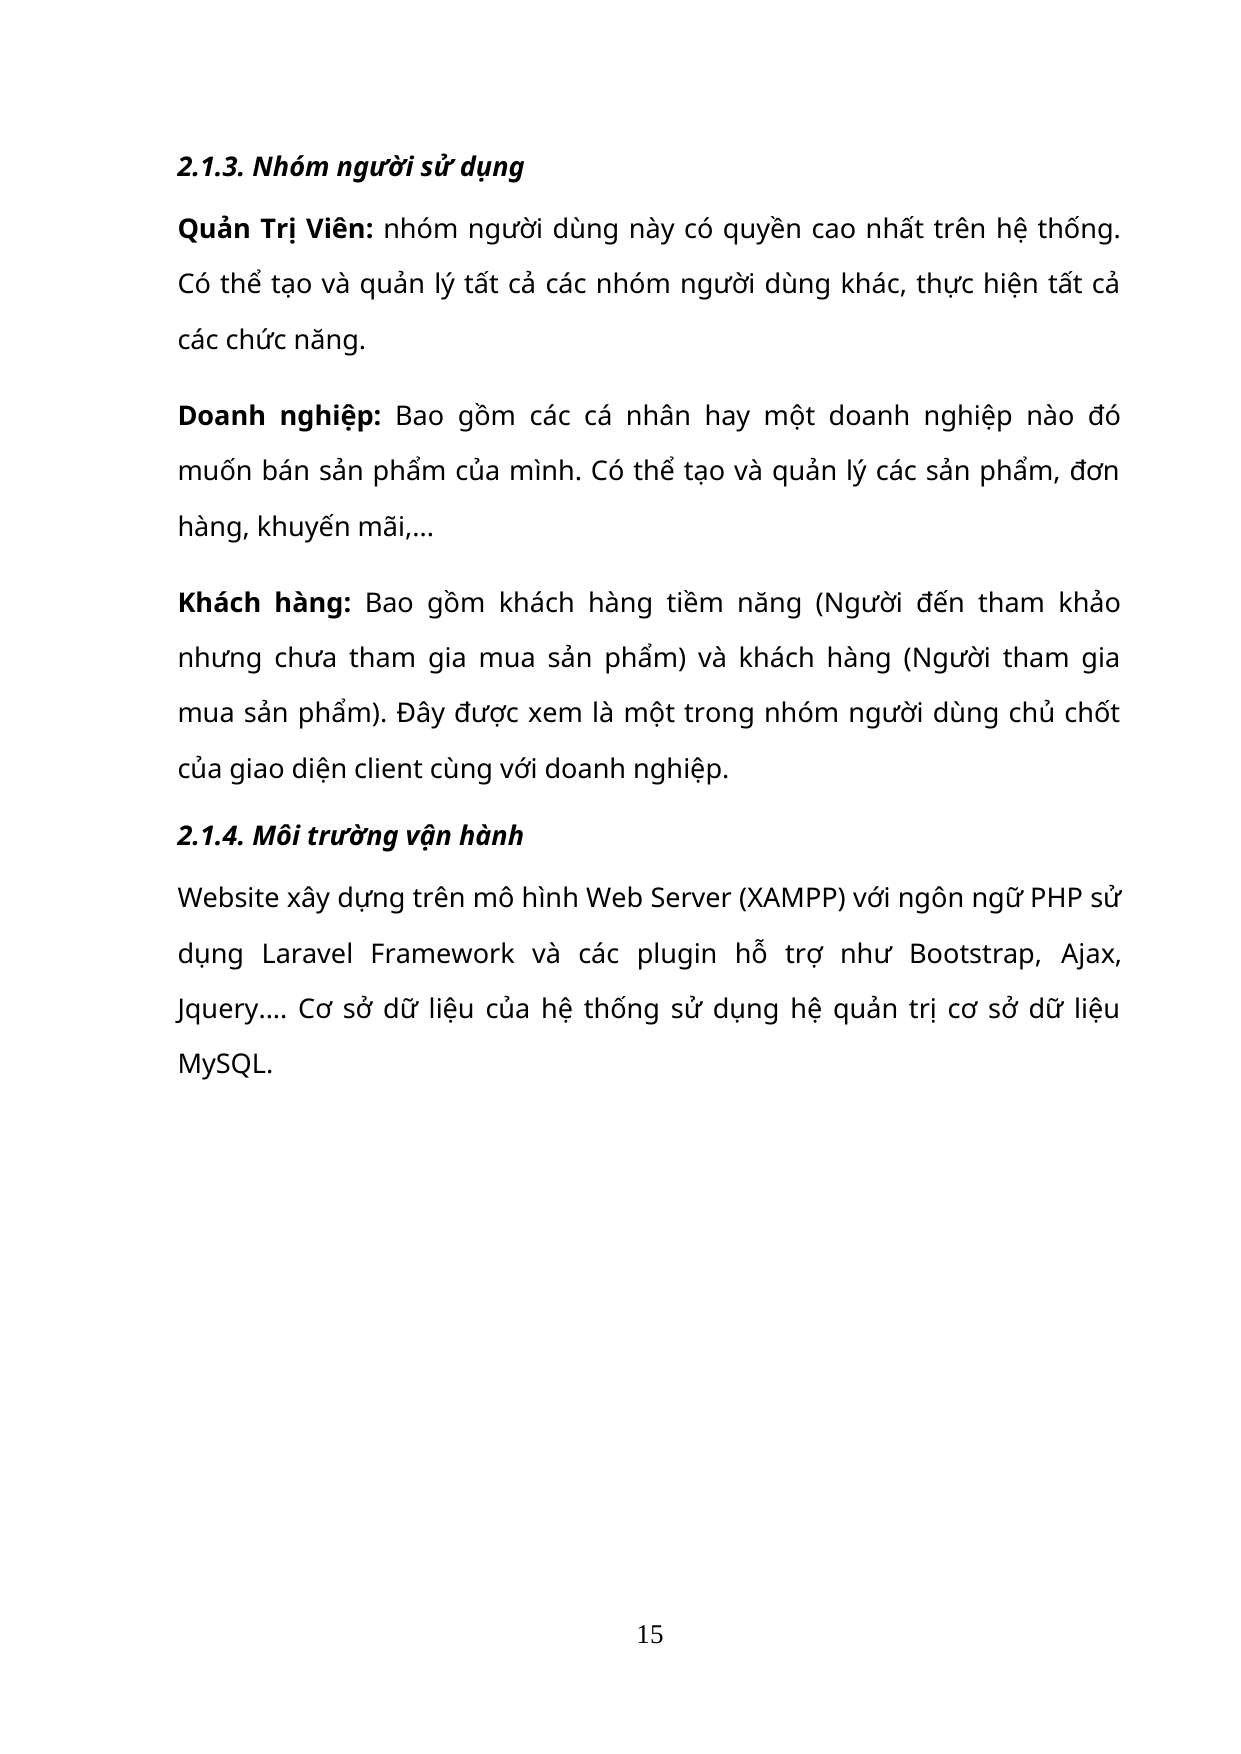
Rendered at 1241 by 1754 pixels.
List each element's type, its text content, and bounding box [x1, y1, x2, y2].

text Doanh nghiệp: Bao gồm các cá nhân hay một doanh nghiệp nào đó muốn bán sản phẩm của mình. Có thể tạo và quản lý các sản phẩm, đơn hàng, khuyến mãi,... [177, 396, 1122, 544]
text Quản Trị Viên: nhóm người dùng này có quyền cao nhất trên hệ thống. Có thể tạo và quản lý tất cả các nhóm người dùng khác, thực hiện tất cả các chức năng. [177, 209, 1122, 357]
text Website xây dựng trên mô hình Web Server (XAMPP) với ngôn ngữ PHP sử dụng Laravel Framework và các plugin hỗ trợ như Bootstrap, Ajax, Jquery.... Cơ sở dữ liệu của hệ thống sử dụng hệ quản trị cơ sở dữ liệu MySQL. [177, 879, 1122, 1082]
subtitle 2.1.3. Nhóm người sử dụng [177, 148, 1122, 184]
text Khách hàng: Bao gồm khách hàng tiềm năng (Người đến tham khảo nhưng chưa tham gia mua sản phẩm) và khách hàng (Người tham gia mua sản phẩm). Đây được xem là một trong nhóm người dùng chủ chốt của giao diện client cùng với doanh nghiệp. [177, 583, 1122, 786]
subtitle 2.1.4. Môi trường vận hành [177, 817, 1122, 854]
